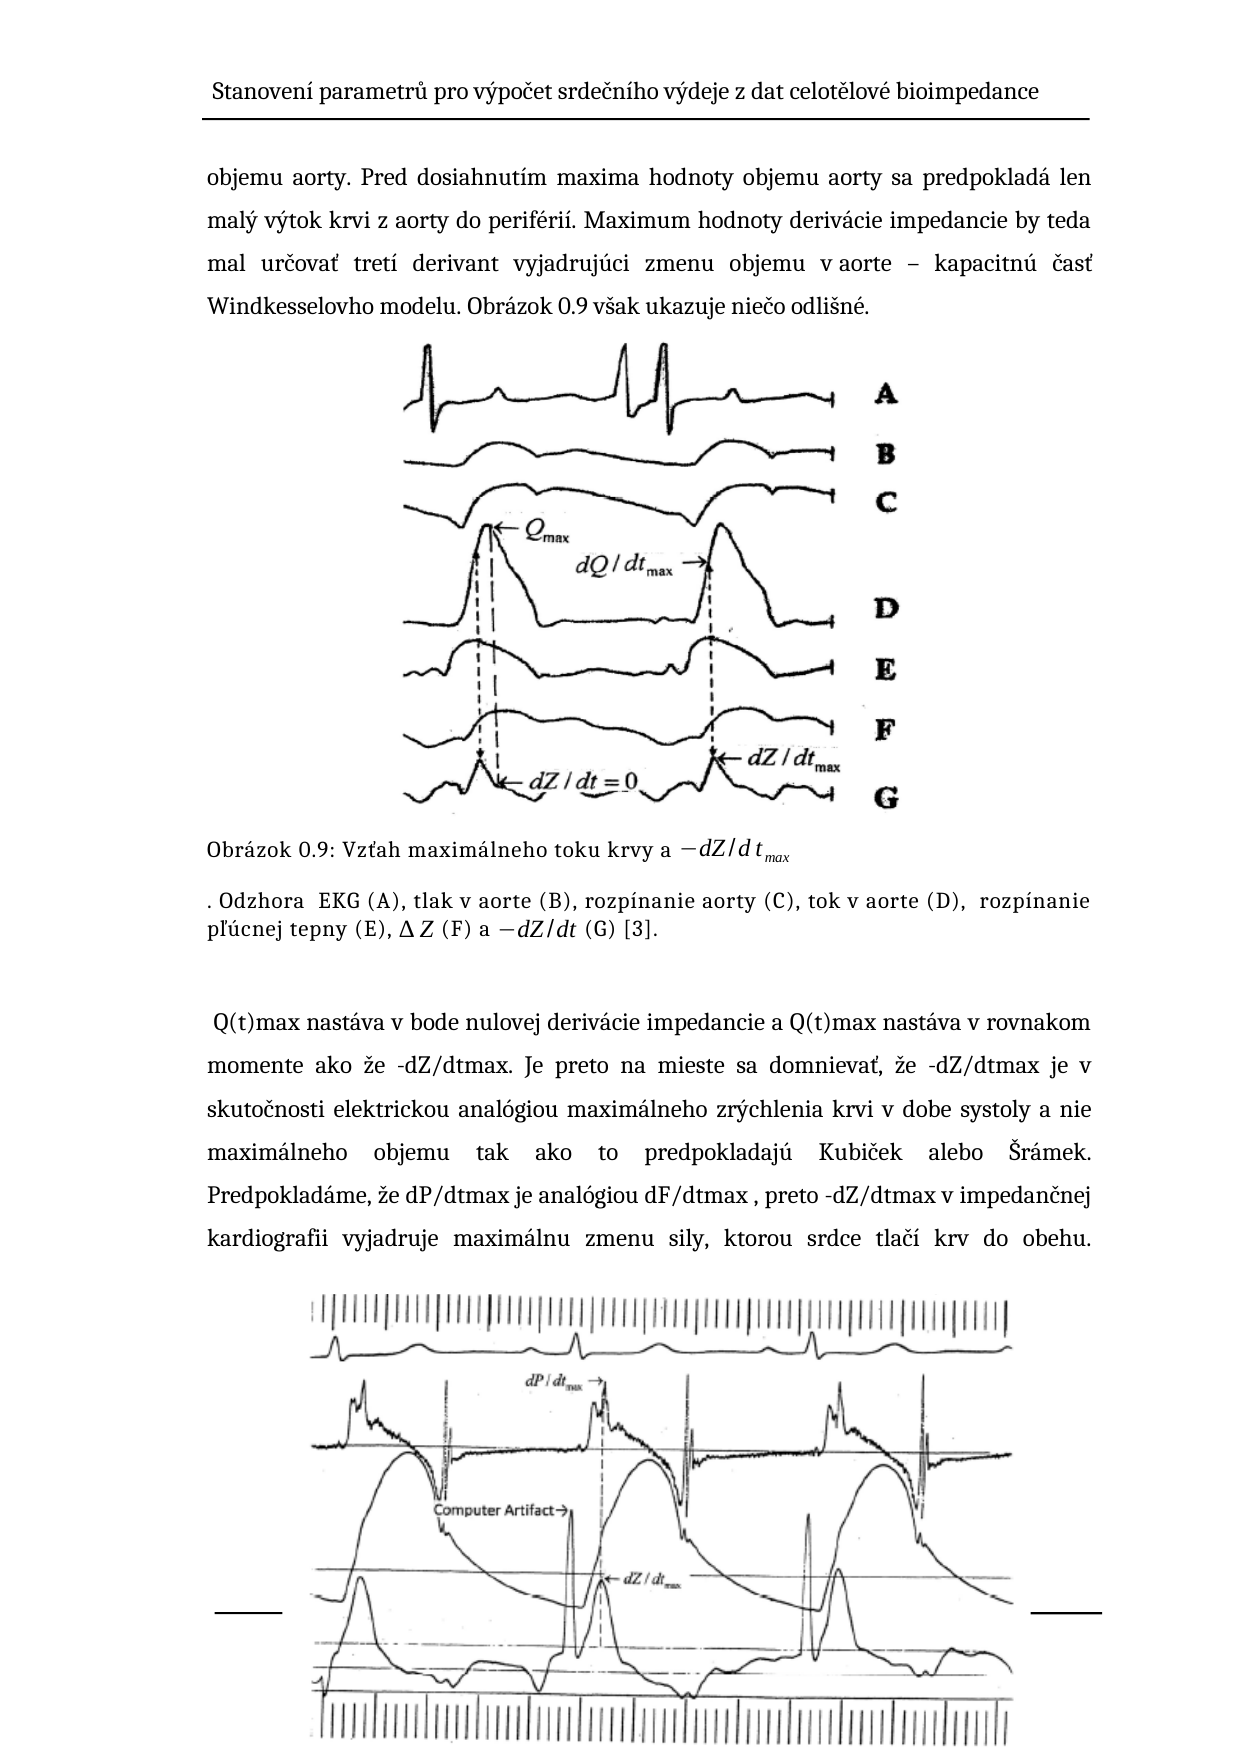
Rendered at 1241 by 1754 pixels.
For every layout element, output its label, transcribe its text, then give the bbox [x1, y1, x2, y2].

picture [364, 335, 935, 821]
text . Odzhora EKG (A), tlak v aorte (B), rozpínanie aorty (C), tok v aorte (D), rozpínanie pľúcnej tepny (E), (F) a (G) [3]. [207, 888, 1092, 943]
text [207, 163, 1092, 321]
picture [282, 1294, 1031, 1754]
text Obrázok 0.9: Vzťah maximálneho toku krvy a [207, 834, 1092, 866]
